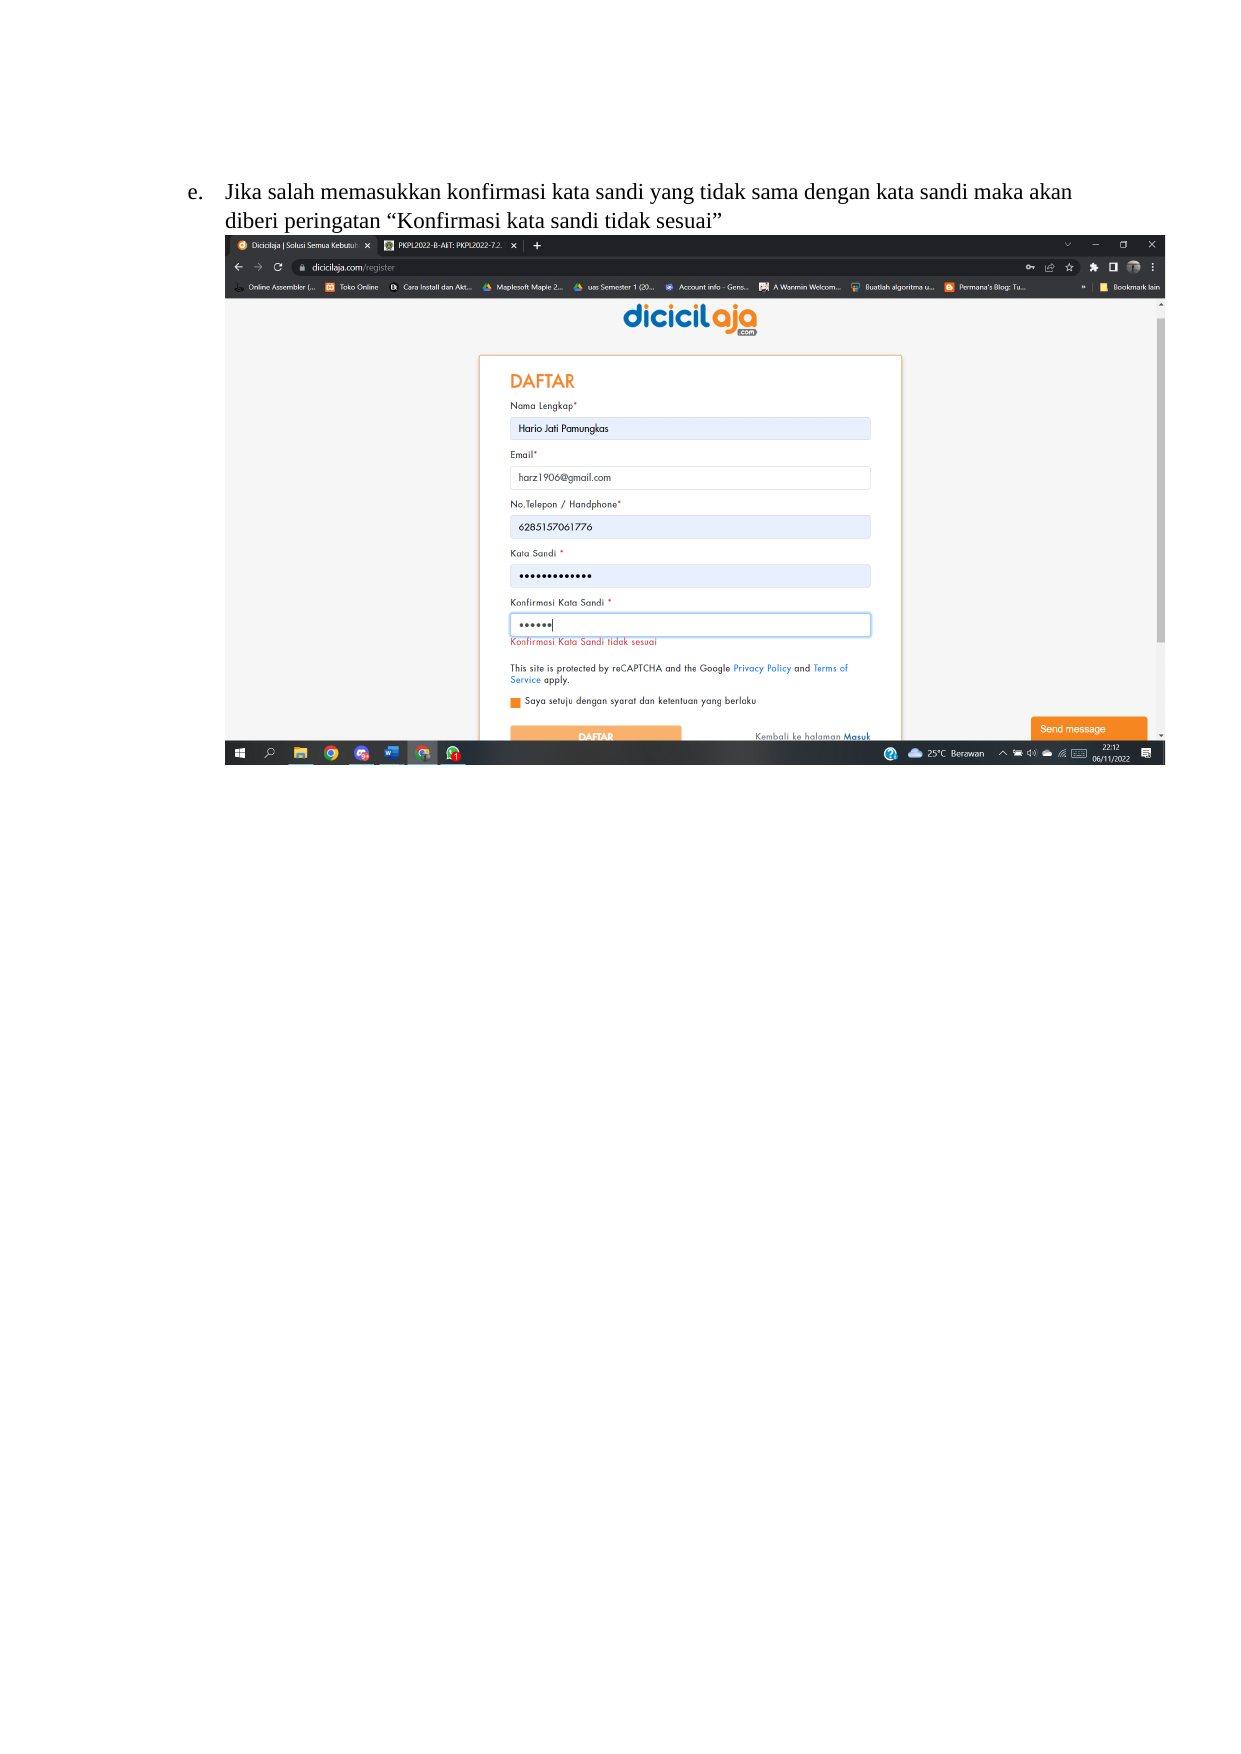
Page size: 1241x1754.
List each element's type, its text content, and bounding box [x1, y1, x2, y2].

picture [225, 235, 1166, 765]
list Jika salah memasukkan konfirmasi kata sandi yang tidak sama dengan kata sandi maka akan diberi peringatan “Konfirmasi kata sandi tidak sesuai” [187, 178, 1090, 233]
